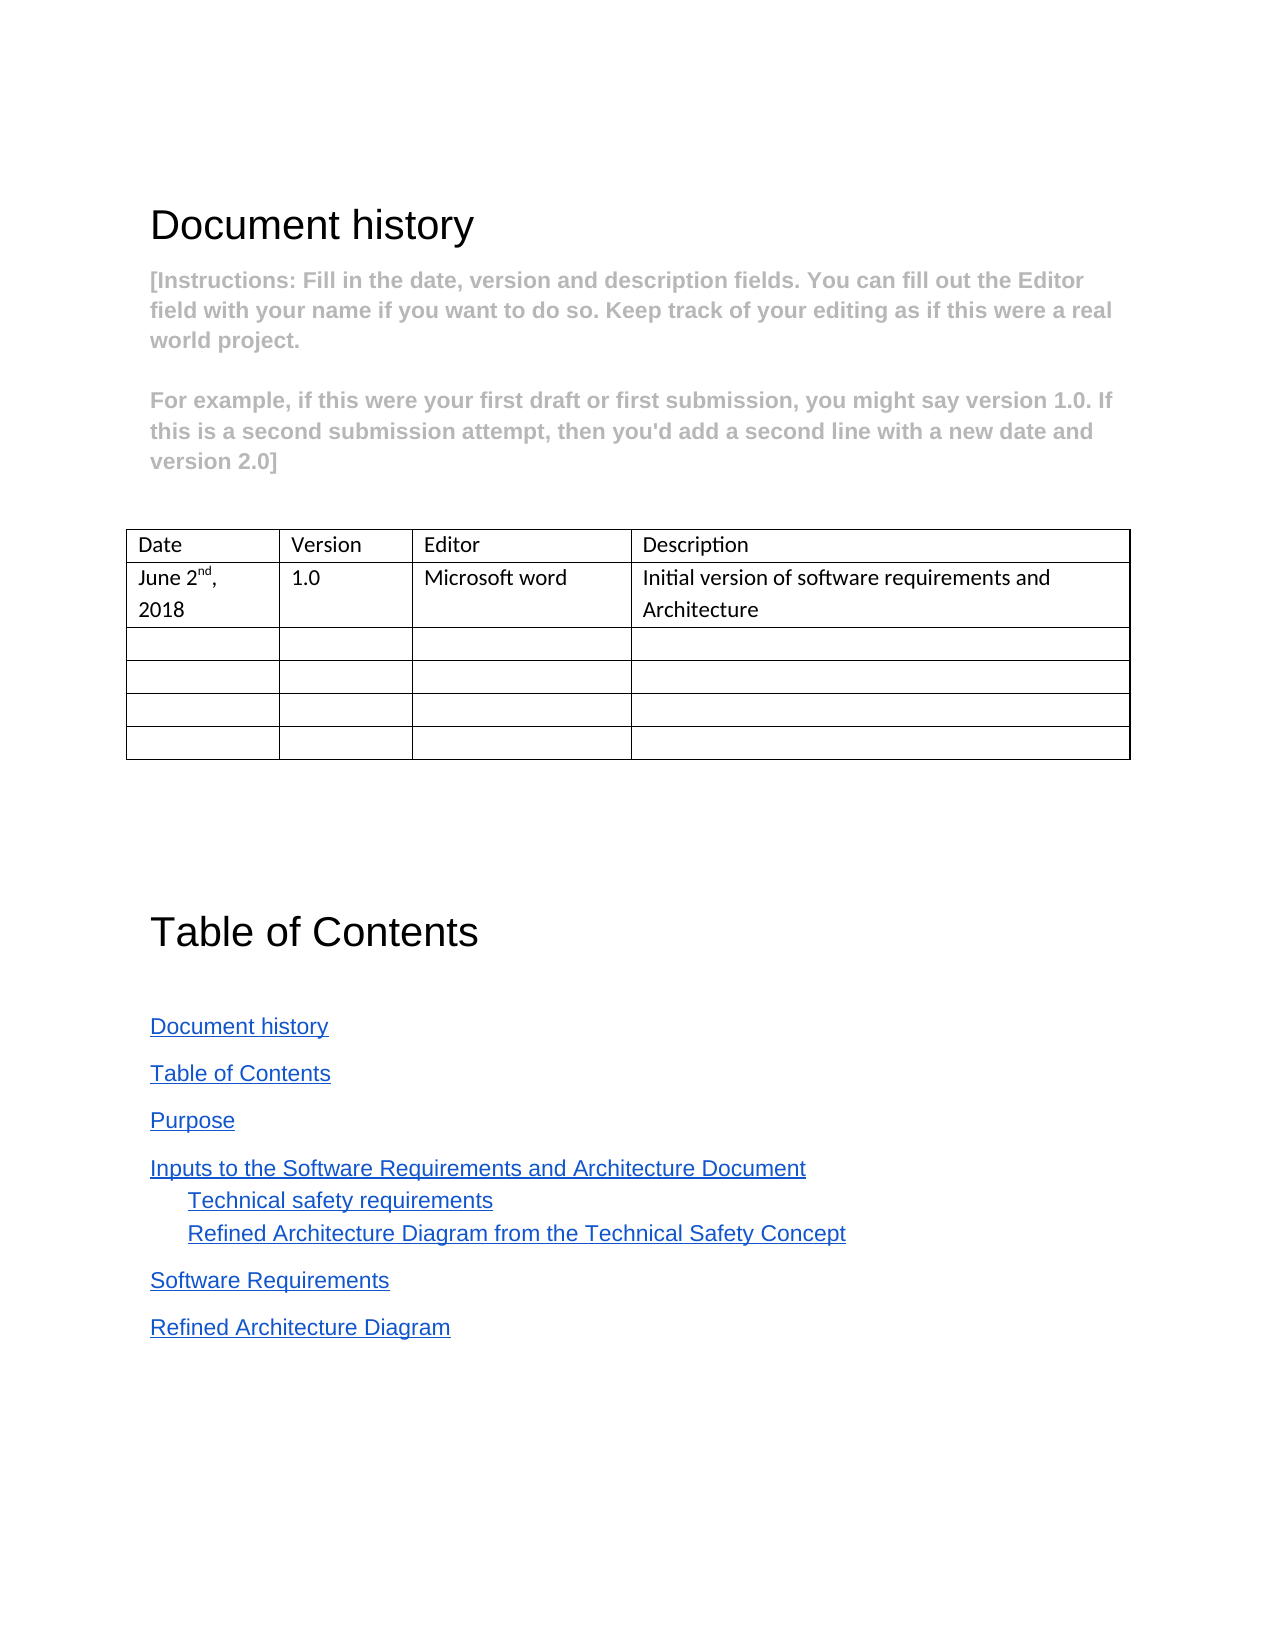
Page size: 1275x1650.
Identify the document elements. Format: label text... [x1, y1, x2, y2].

table_cell 1.0 [280, 563, 412, 627]
table_cell Initial version of software requirements and Architecture [632, 563, 1129, 627]
subtitle Table of Contents [150, 908, 1125, 956]
table_cell [632, 661, 1129, 693]
table_cell [413, 694, 631, 726]
table_cell [632, 694, 1129, 726]
table_cell [280, 727, 412, 759]
table_cell [413, 628, 631, 660]
table_header Version [280, 530, 412, 562]
table_cell [413, 727, 631, 759]
table_cell [413, 661, 631, 693]
table_cell [127, 694, 279, 726]
table_header Date [127, 530, 279, 562]
table_cell Microsoft word [413, 563, 631, 627]
table_cell [280, 661, 412, 693]
table_header Description [632, 530, 1129, 562]
table_cell [632, 628, 1129, 660]
text For example, if this were your first draft or first submission, you might say version 1.0. If this is a second submission attempt, then you'd add a second line with a new date and version 2.0] [150, 387, 1125, 474]
table_cell [632, 727, 1129, 759]
text [Instructions: Fill in the date, version and description fields. You can fill out the Editor field with your name if you want to do so. Keep track of your editing as if this were a real world project. [150, 267, 1125, 353]
table_cell [127, 727, 279, 759]
table_cell [280, 694, 412, 726]
table_cell June 2nd, 2018 [127, 563, 279, 627]
table_cell [280, 628, 412, 660]
table_cell [127, 661, 279, 693]
table_cell [127, 628, 279, 660]
subtitle Document history [150, 200, 1125, 248]
table_header Editor [413, 530, 631, 562]
